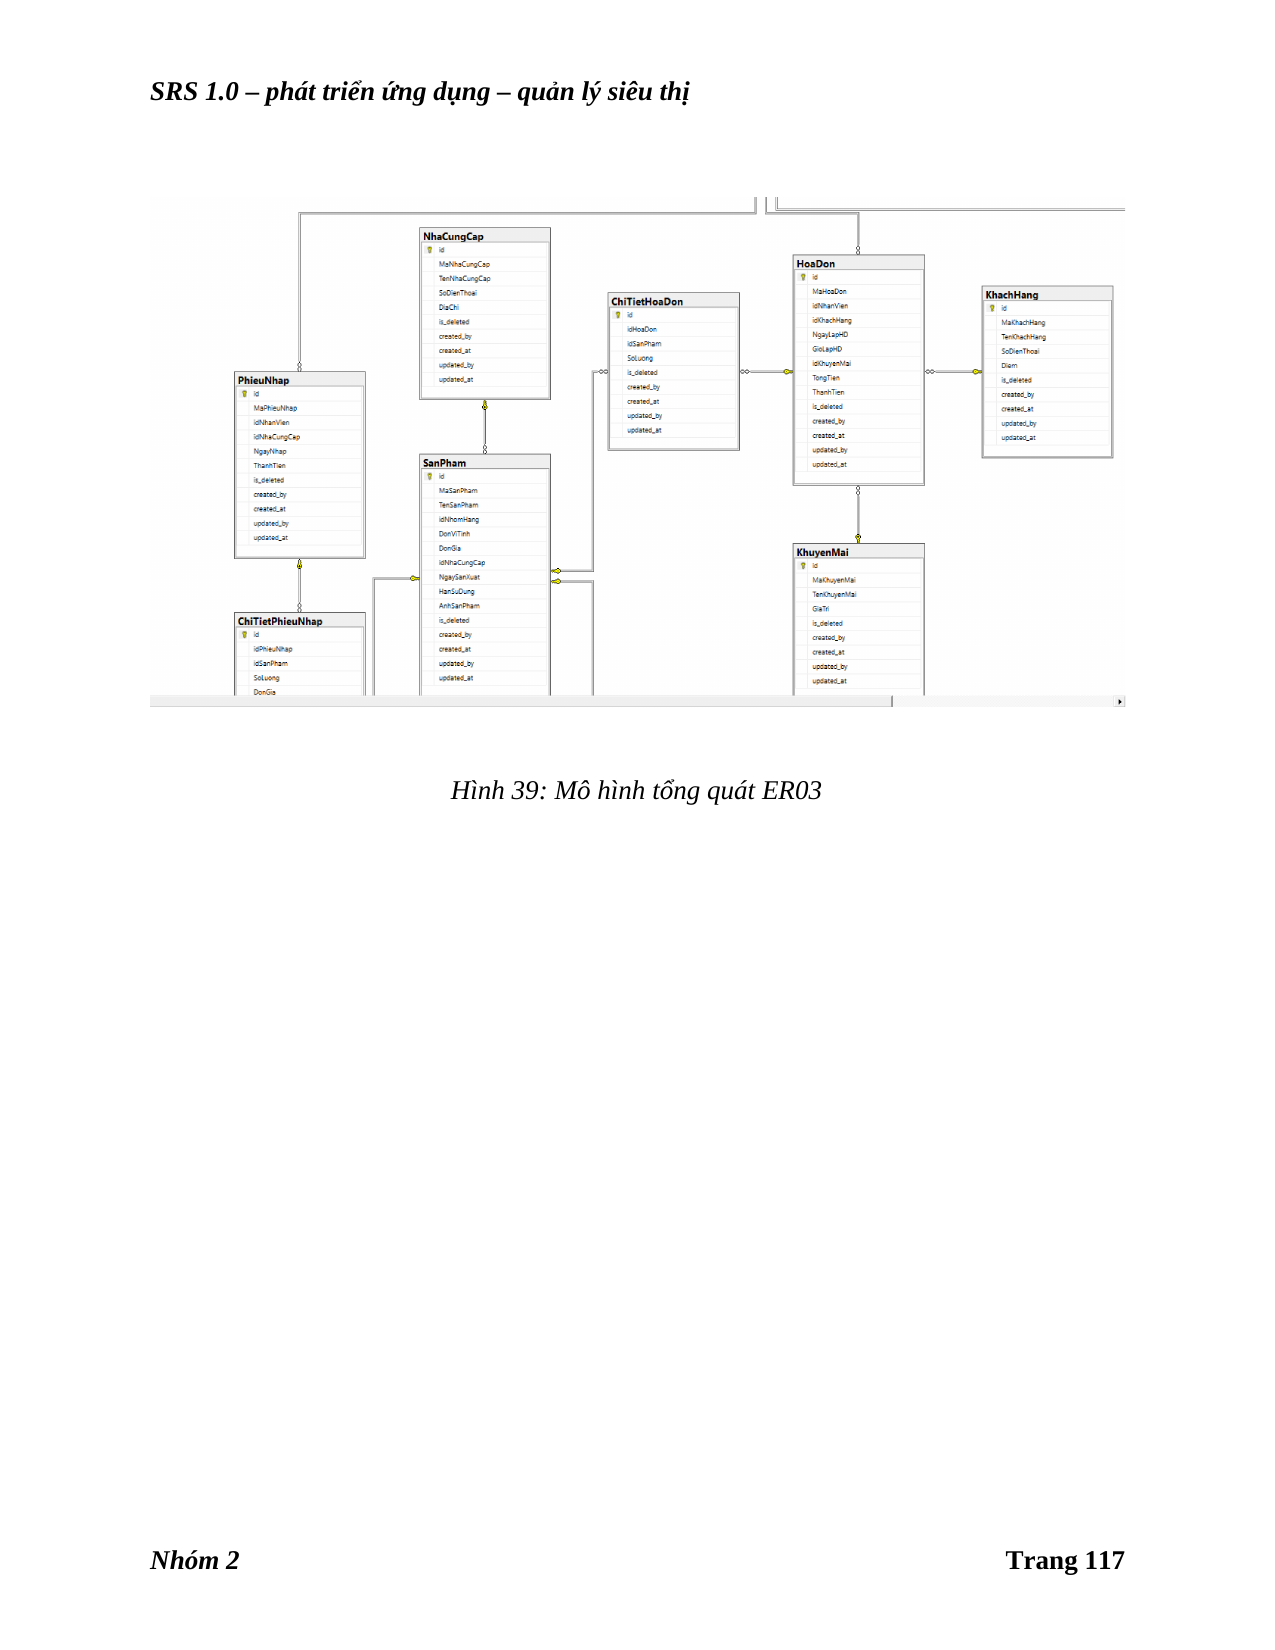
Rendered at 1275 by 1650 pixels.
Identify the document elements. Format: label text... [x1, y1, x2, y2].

picture [150, 197, 1125, 707]
text Hình 39: Mô hình tổng quát ER03 [150, 774, 1125, 805]
